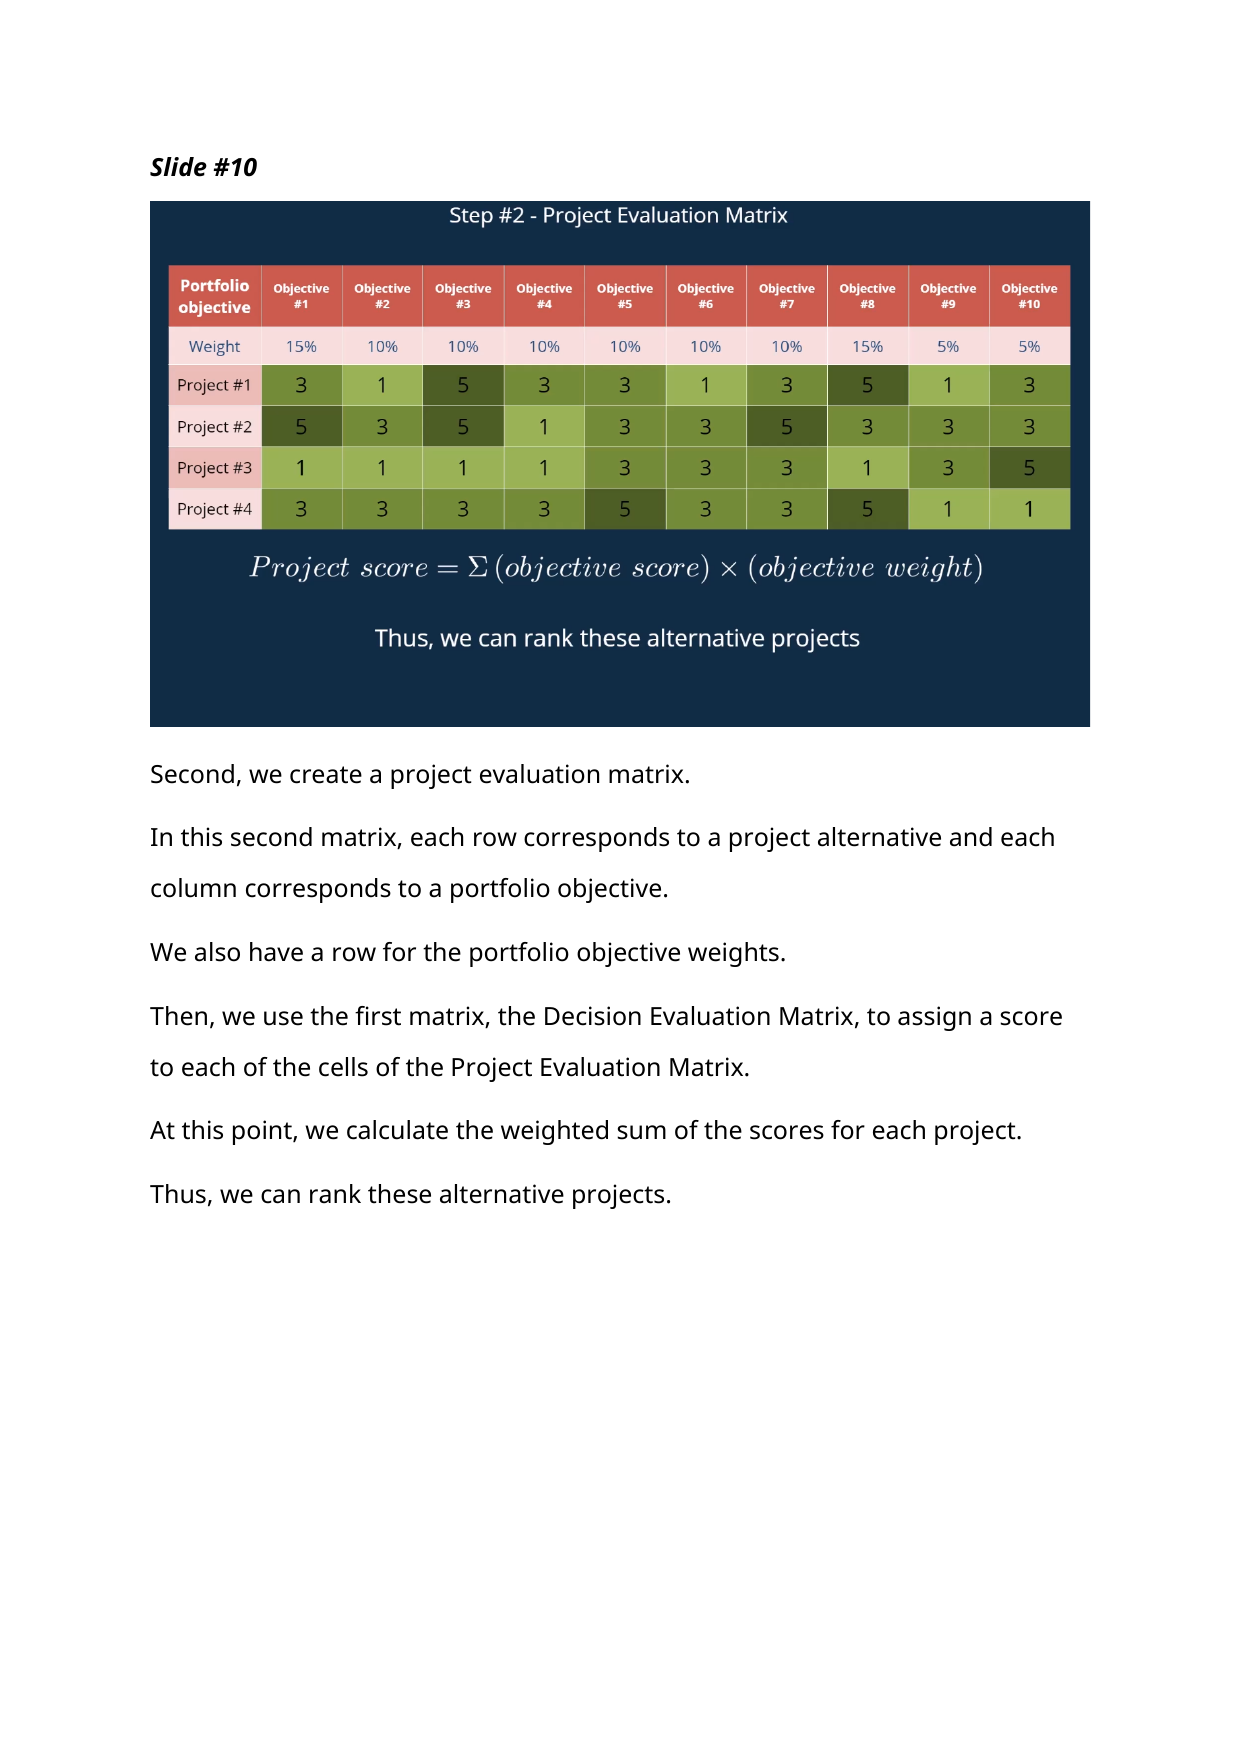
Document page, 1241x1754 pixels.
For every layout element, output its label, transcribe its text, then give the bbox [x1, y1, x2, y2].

picture [150, 201, 1091, 727]
text Thus, we can rank these alternative projects. [150, 1176, 1090, 1210]
text Then, we use the first matrix, the Decision Evaluation Matrix, to assign a score to each of the cells of the Project Evaluation Matrix. [150, 998, 1090, 1083]
text Second, we create a project evaluation matrix. [150, 757, 1090, 791]
text At this point, we calculate the weighted sum of the scores for each project. [150, 1113, 1090, 1147]
text In this second matrix, each row corresponds to a project alternative and each column corresponds to a portfolio objective. [150, 820, 1090, 905]
text We also have a row for the portfolio objective weights. [150, 935, 1090, 969]
subtitle Slide #10 [150, 150, 1090, 201]
